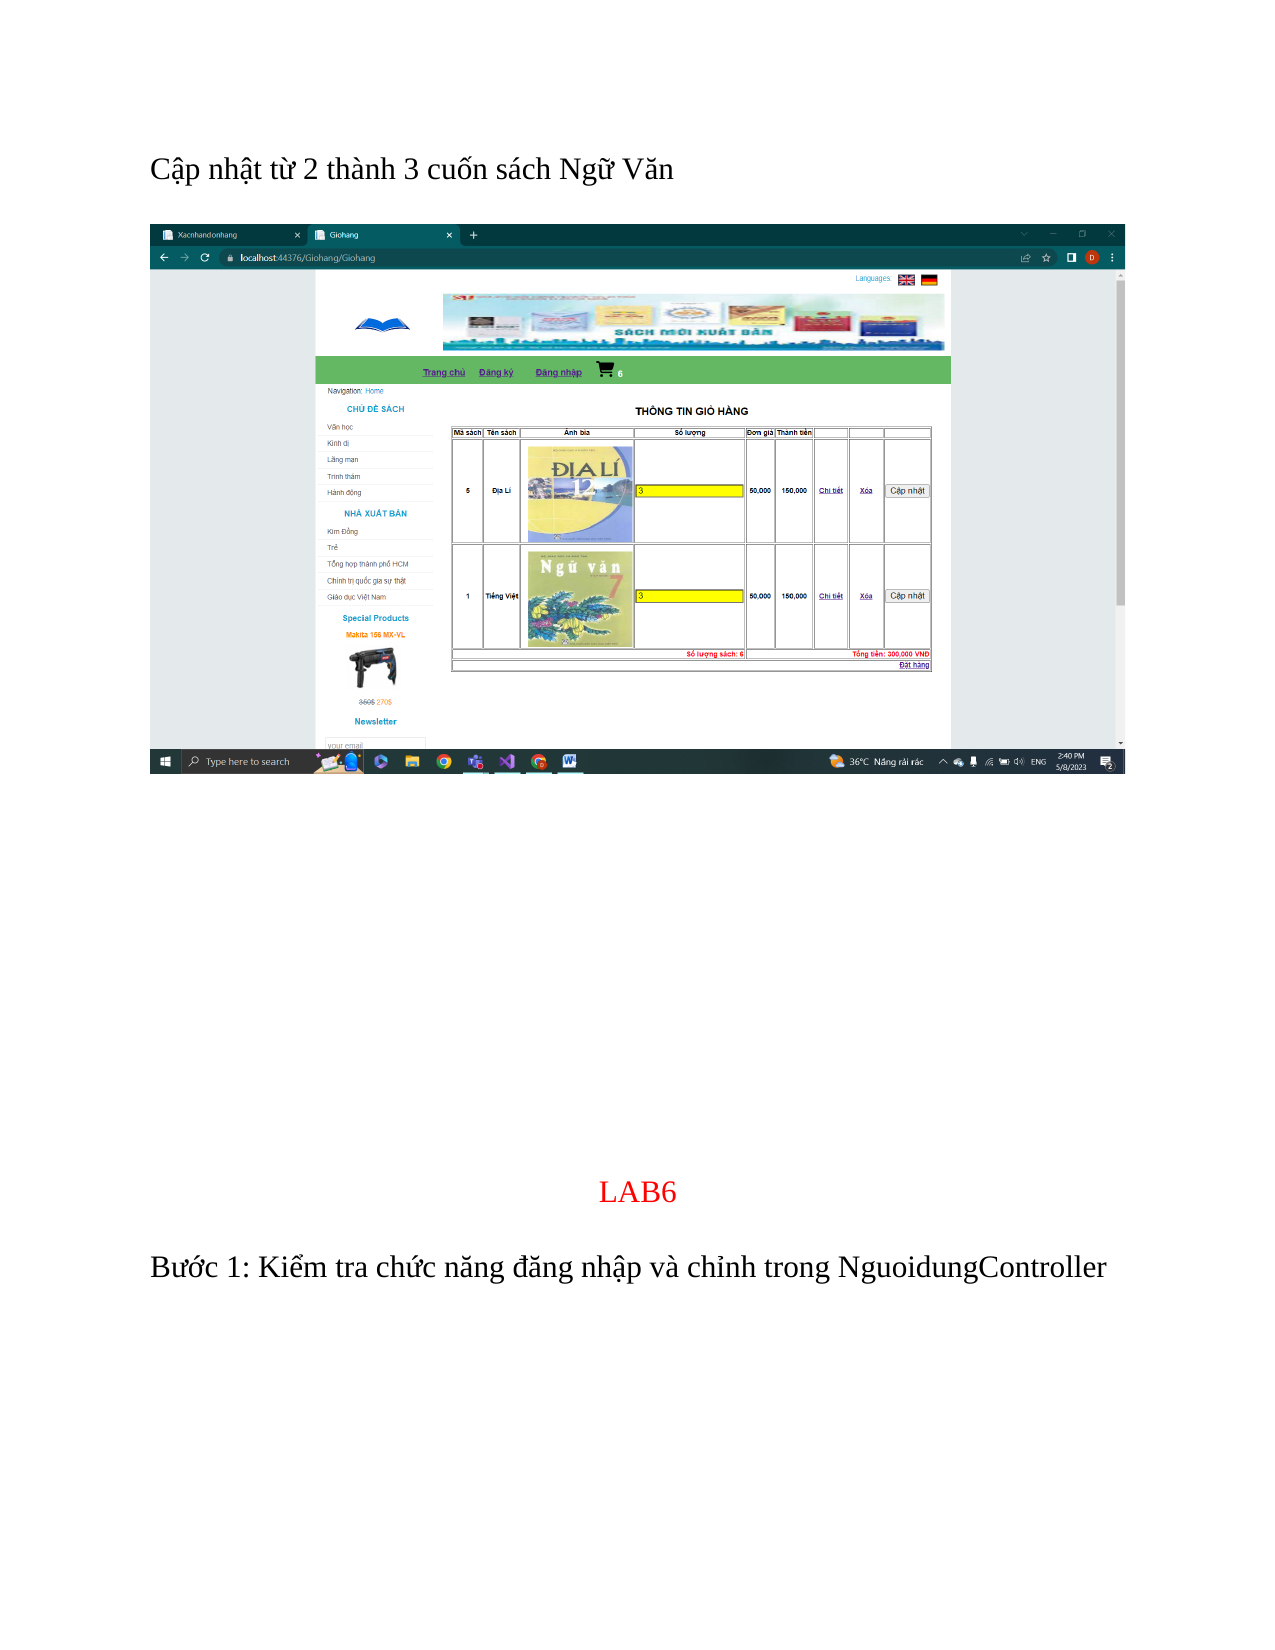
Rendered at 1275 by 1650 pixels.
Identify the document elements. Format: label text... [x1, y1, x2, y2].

text Cập nhật từ 2 thành 3 cuốn sách Ngữ Văn [150, 150, 1125, 186]
text Bước 1: Kiểm tra chức năng đăng nhập và chỉnh trong NguoidungController [150, 1248, 1125, 1284]
picture [150, 224, 1125, 774]
text LAB6 [150, 1173, 1125, 1209]
